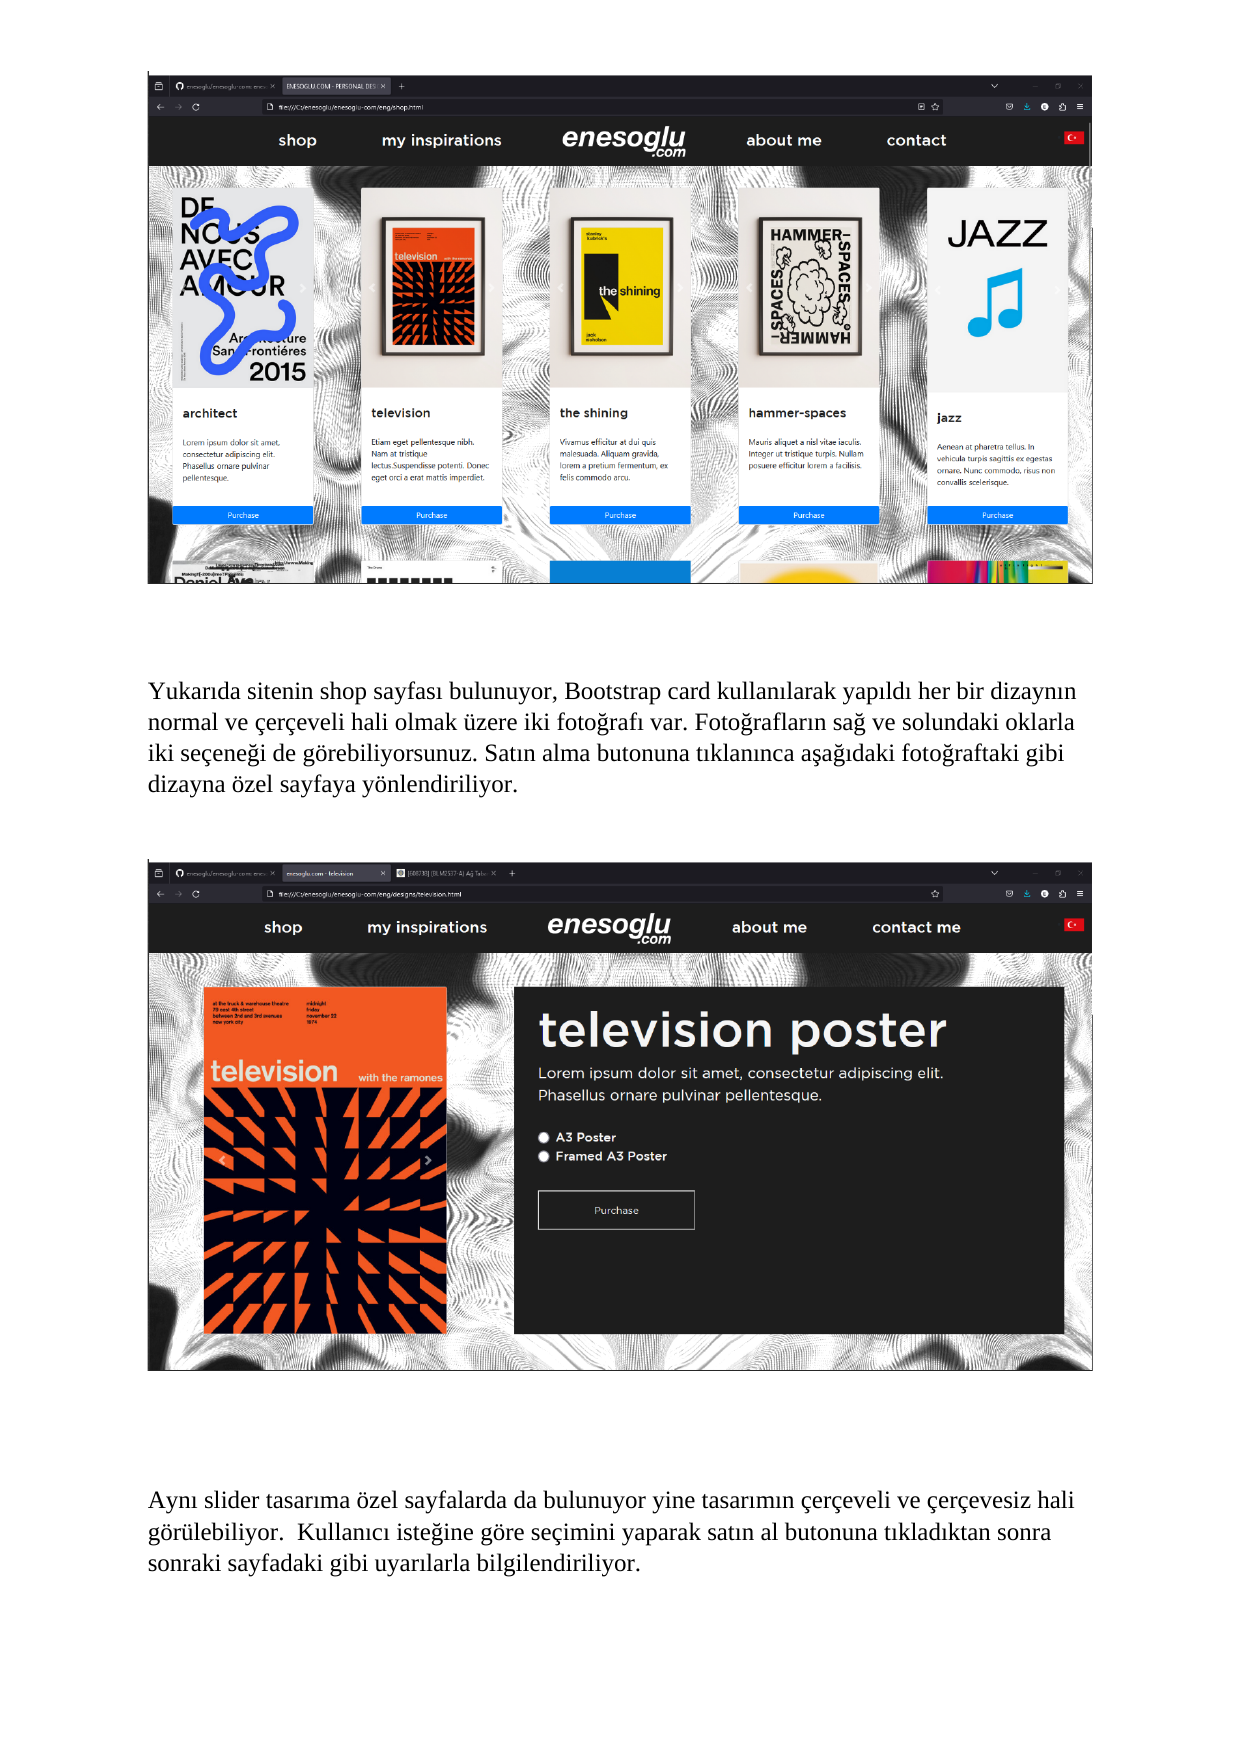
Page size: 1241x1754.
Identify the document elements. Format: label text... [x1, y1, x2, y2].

text Aynı slider tasarıma özel sayfalarda da bulunuyor yine tasarımın çerçeveli ve çerçevesiz hali görülebiliyor. Kullanıcı isteğine göre seçimini yaparak satın al butonuna tıkladıktan sonra sonraki sayfadaki gibi uyarılarla bilgilendiriliyor. [148, 1486, 1093, 1576]
picture [147, 859, 1093, 1371]
text Yukarıda sitenin shop sayfası bulunuyor, Bootstrap card kullanılarak yapıldı her bir dizaynın normal ve çerçeveli hali olmak üzere iki fotoğrafı var. Fotoğrafların sağ ve solundaki oklarla iki seçeneği de görebiliyorsunuz. Satın alma butonuna tıklanınca aşağıdaki fotoğraftaki gibi dizayna özel sayfaya yönlendiriliyor. [148, 676, 1093, 798]
picture [147, 71, 1093, 584]
